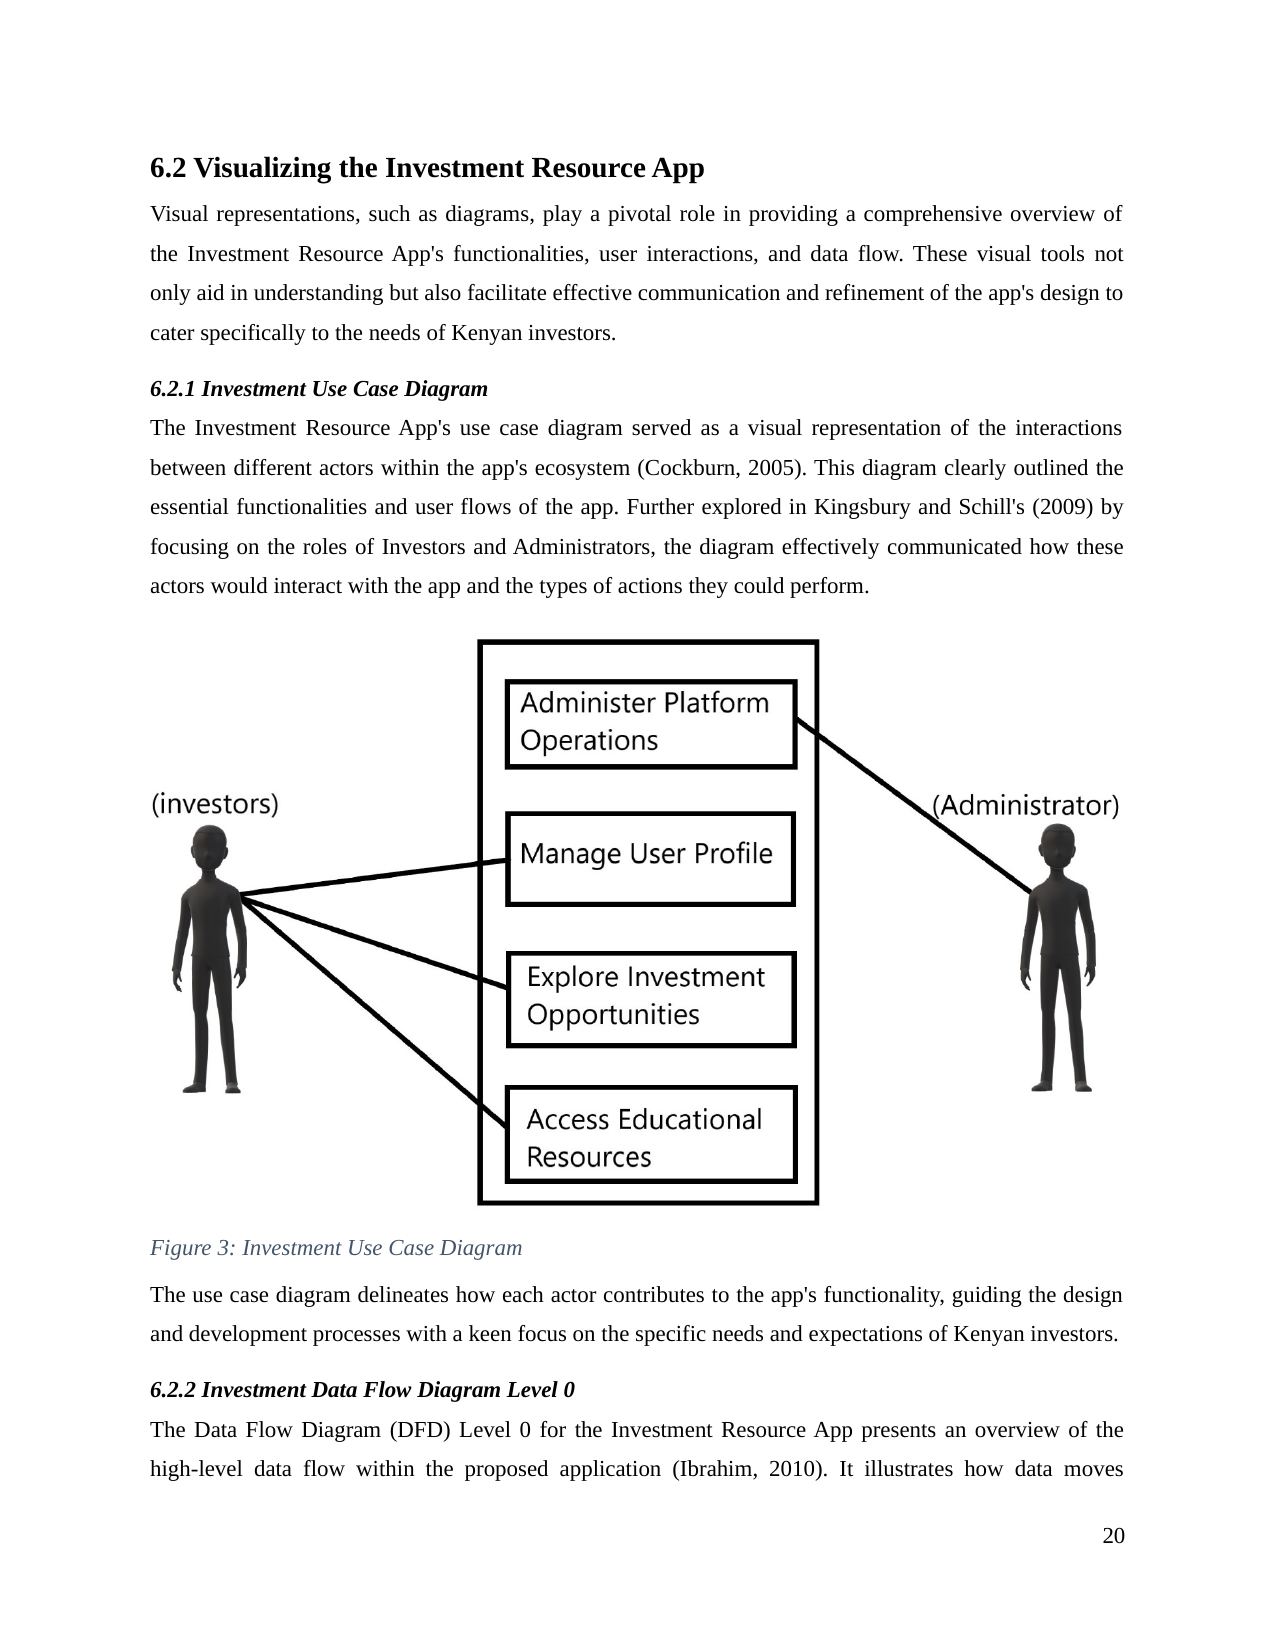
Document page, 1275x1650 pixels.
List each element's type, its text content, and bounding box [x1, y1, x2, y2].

subtitle 6.2.2 Investment Data Flow Diagram Level 0 [150, 1376, 1125, 1403]
picture [150, 628, 1125, 1221]
subtitle 6.2.1 Investment Use Case Diagram [150, 375, 1125, 401]
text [150, 1416, 1125, 1482]
text The Investment Resource App's use case diagram served as a visual representation of the interactions between different actors within the app's ecosystem (Cockburn, 2005). This diagram clearly outlined the essential functionalities and user flows of the app. Further explored in Kingsbury and Schill's (2009) by focusing on the roles of Investors and Administrators, the diagram effectively communicated how these actors would interact with the app and the types of actions they could perform. [150, 414, 1125, 599]
text Visual representations, such as diagrams, play a pivotal role in providing a comprehensive overview of the Investment Resource App's functionalities, user interactions, and data flow. These visual tools not only aid in understanding but also facilitate effective communication and refinement of the app's design to cater specifically to the needs of Kenyan investors. [150, 200, 1125, 345]
subtitle 6.2 Visualizing the Investment Resource App [150, 150, 1125, 183]
text Figure 3: Investment Use Case Diagram [150, 1233, 1125, 1260]
text The use case diagram delineates how each actor contributes to the app's functionality, guiding the design and development processes with a keen focus on the specific needs and expectations of Kenyan investors. [150, 1281, 1125, 1347]
